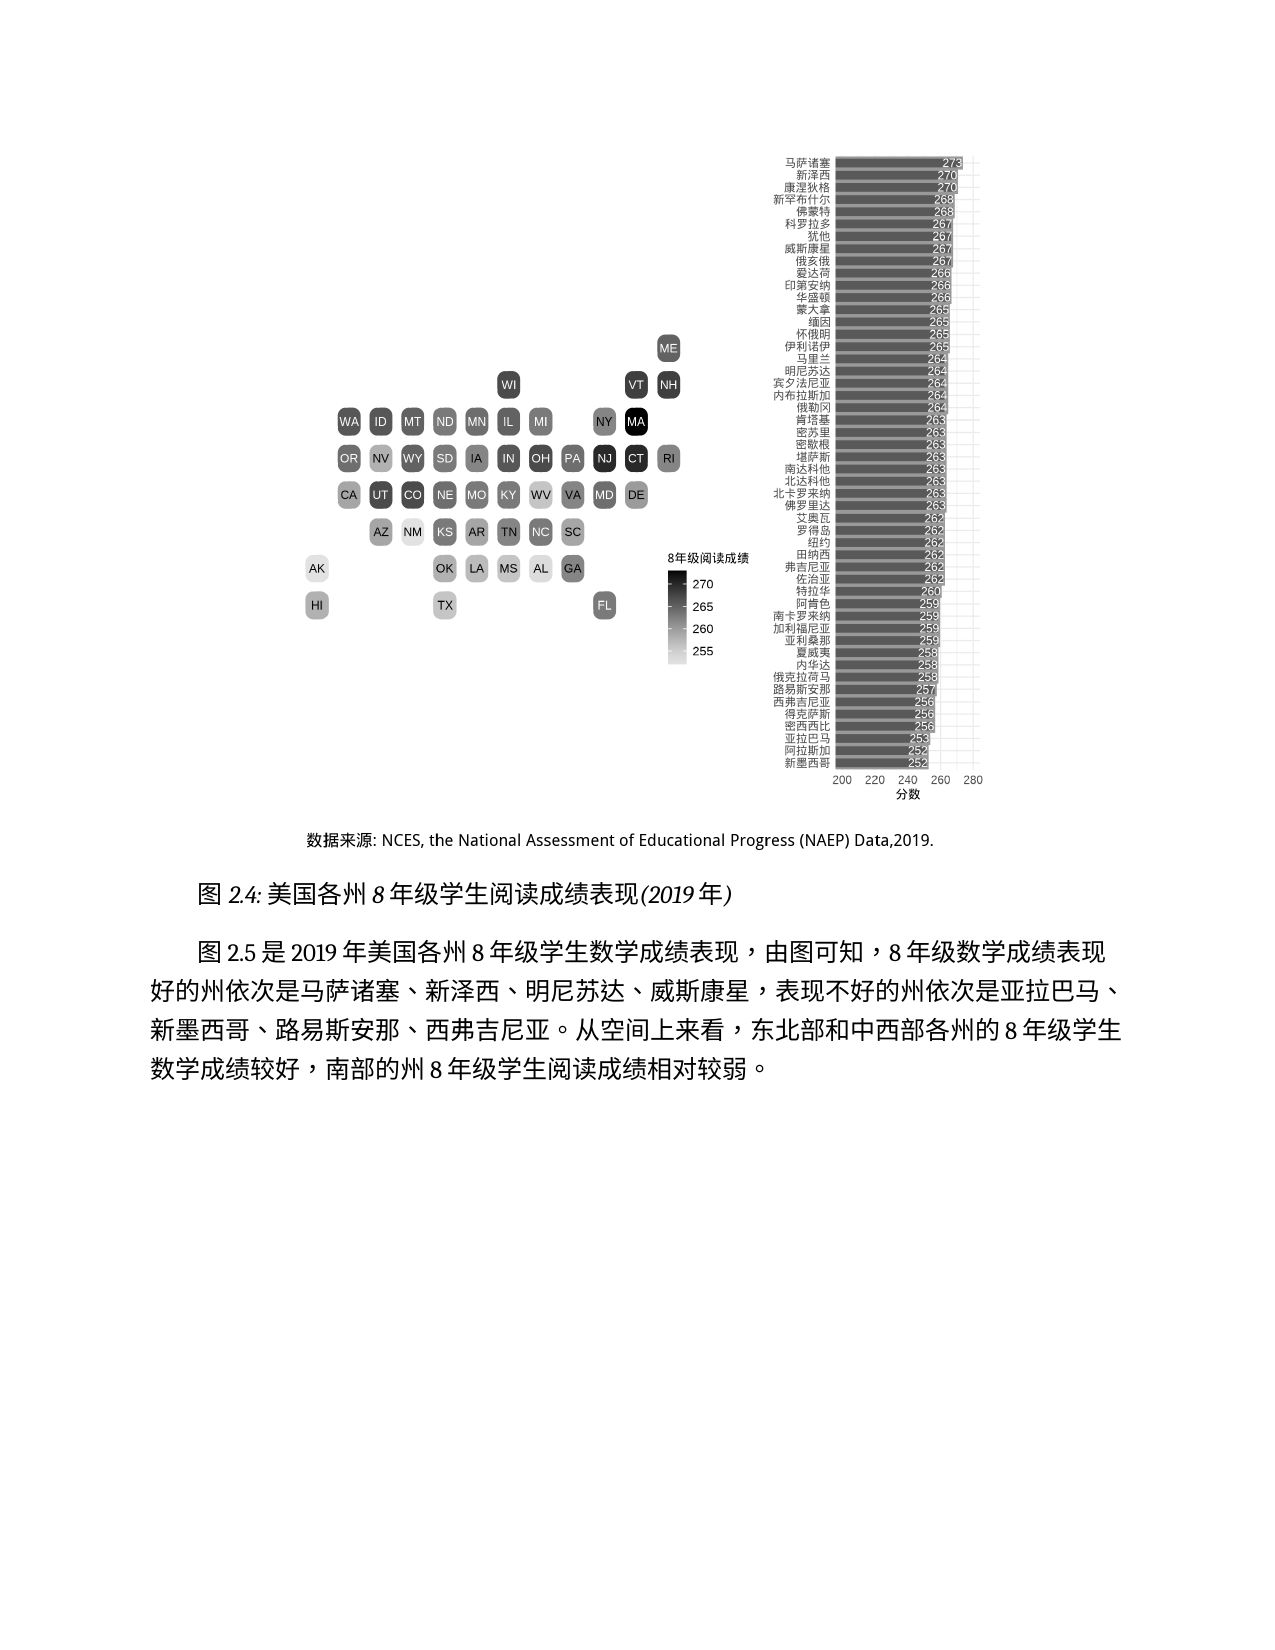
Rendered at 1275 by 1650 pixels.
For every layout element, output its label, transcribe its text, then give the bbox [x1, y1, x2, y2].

text 图 2.4: 美国各州8年级学生阅读成绩表现(2019年) [150, 877, 1125, 911]
text 图2.5是2019年美国各州8年级学生数学成绩表现，由图可知，8年级数学成绩表现好的州依次是马萨诸塞、新泽西、明尼苏达、威斯康星，表现不好的州依次是亚拉巴马、新墨西哥、路易斯安那、西弗吉尼亚。从空间上来看，东北部和中西部各州的8年级学生数学成绩较好，南部的州8年级学生阅读成绩相对较弱。 [150, 934, 1125, 1086]
picture [216, 150, 986, 873]
